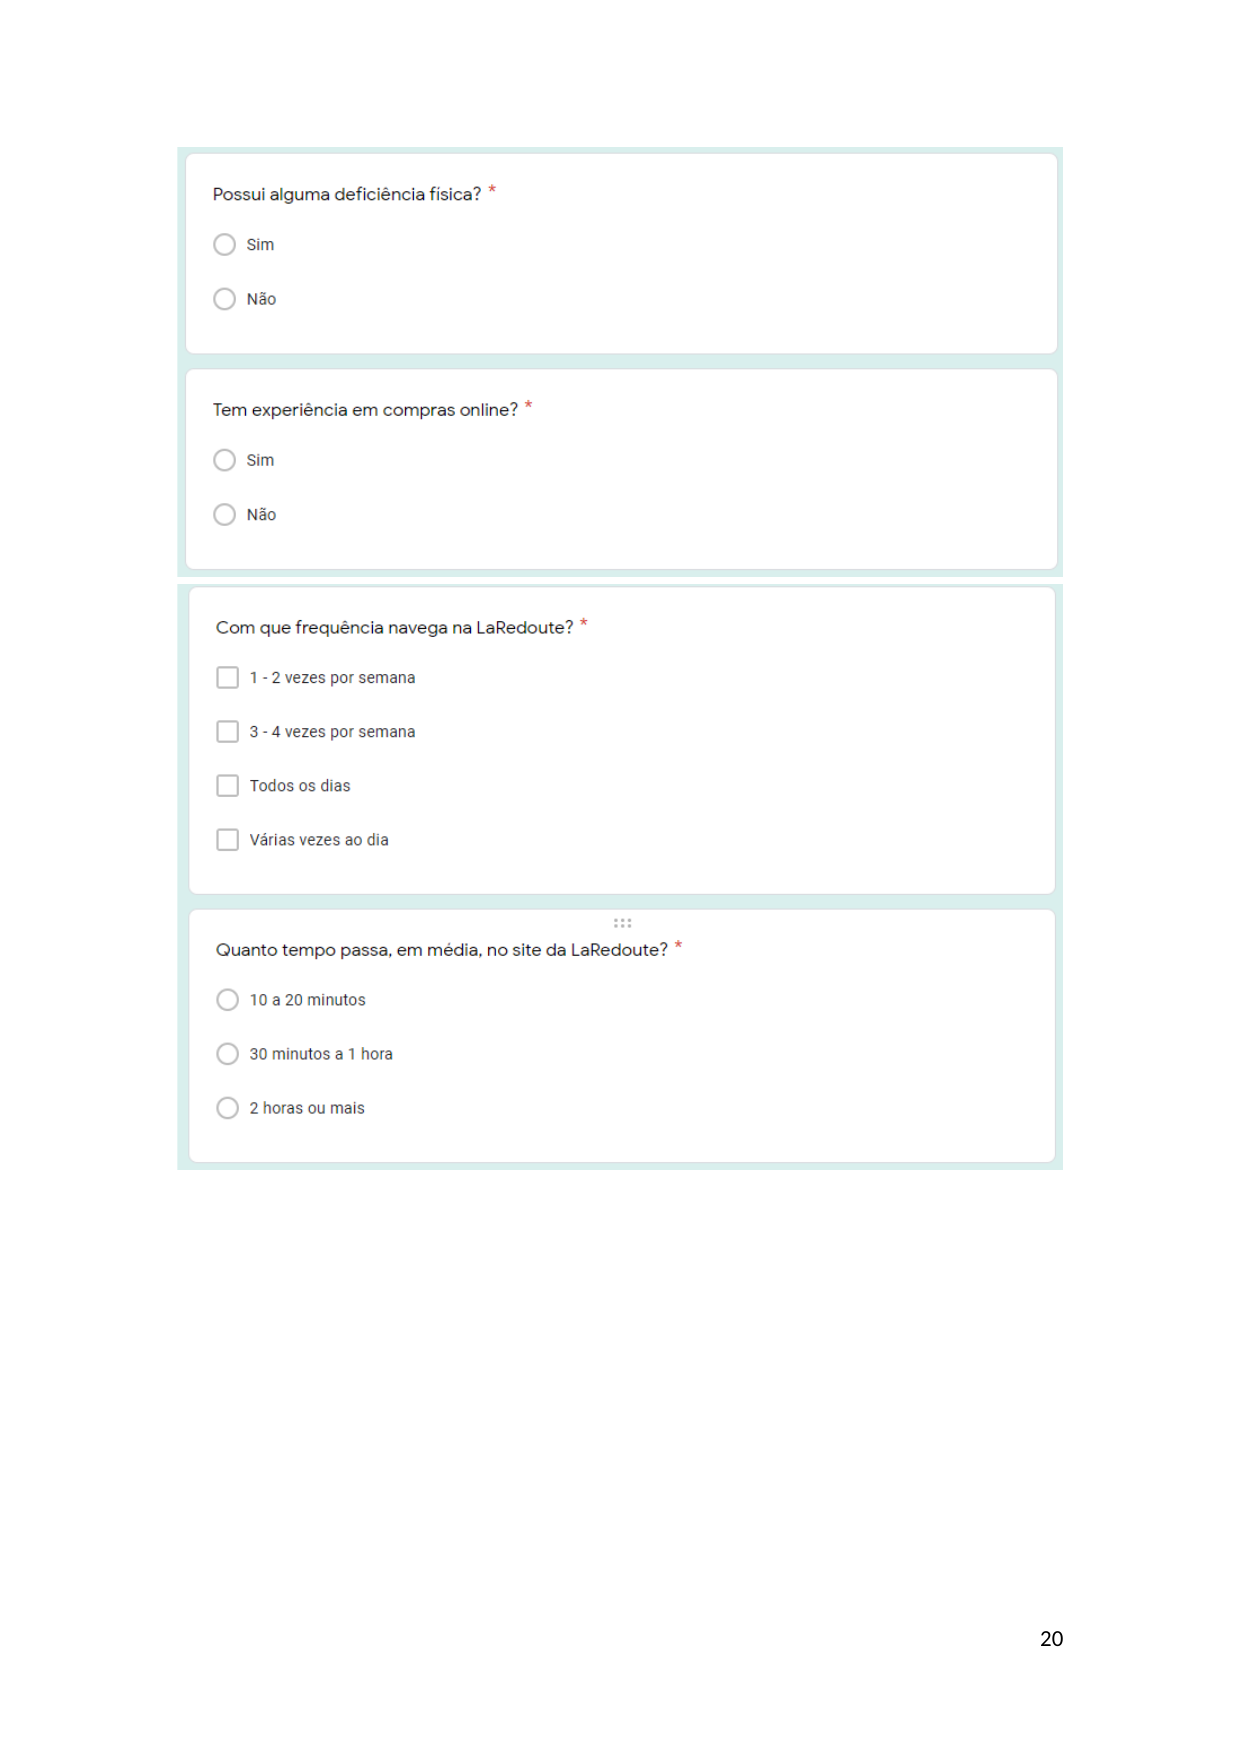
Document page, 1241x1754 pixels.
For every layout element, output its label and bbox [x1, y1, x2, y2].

picture [177, 147, 1063, 577]
picture [177, 584, 1063, 1170]
